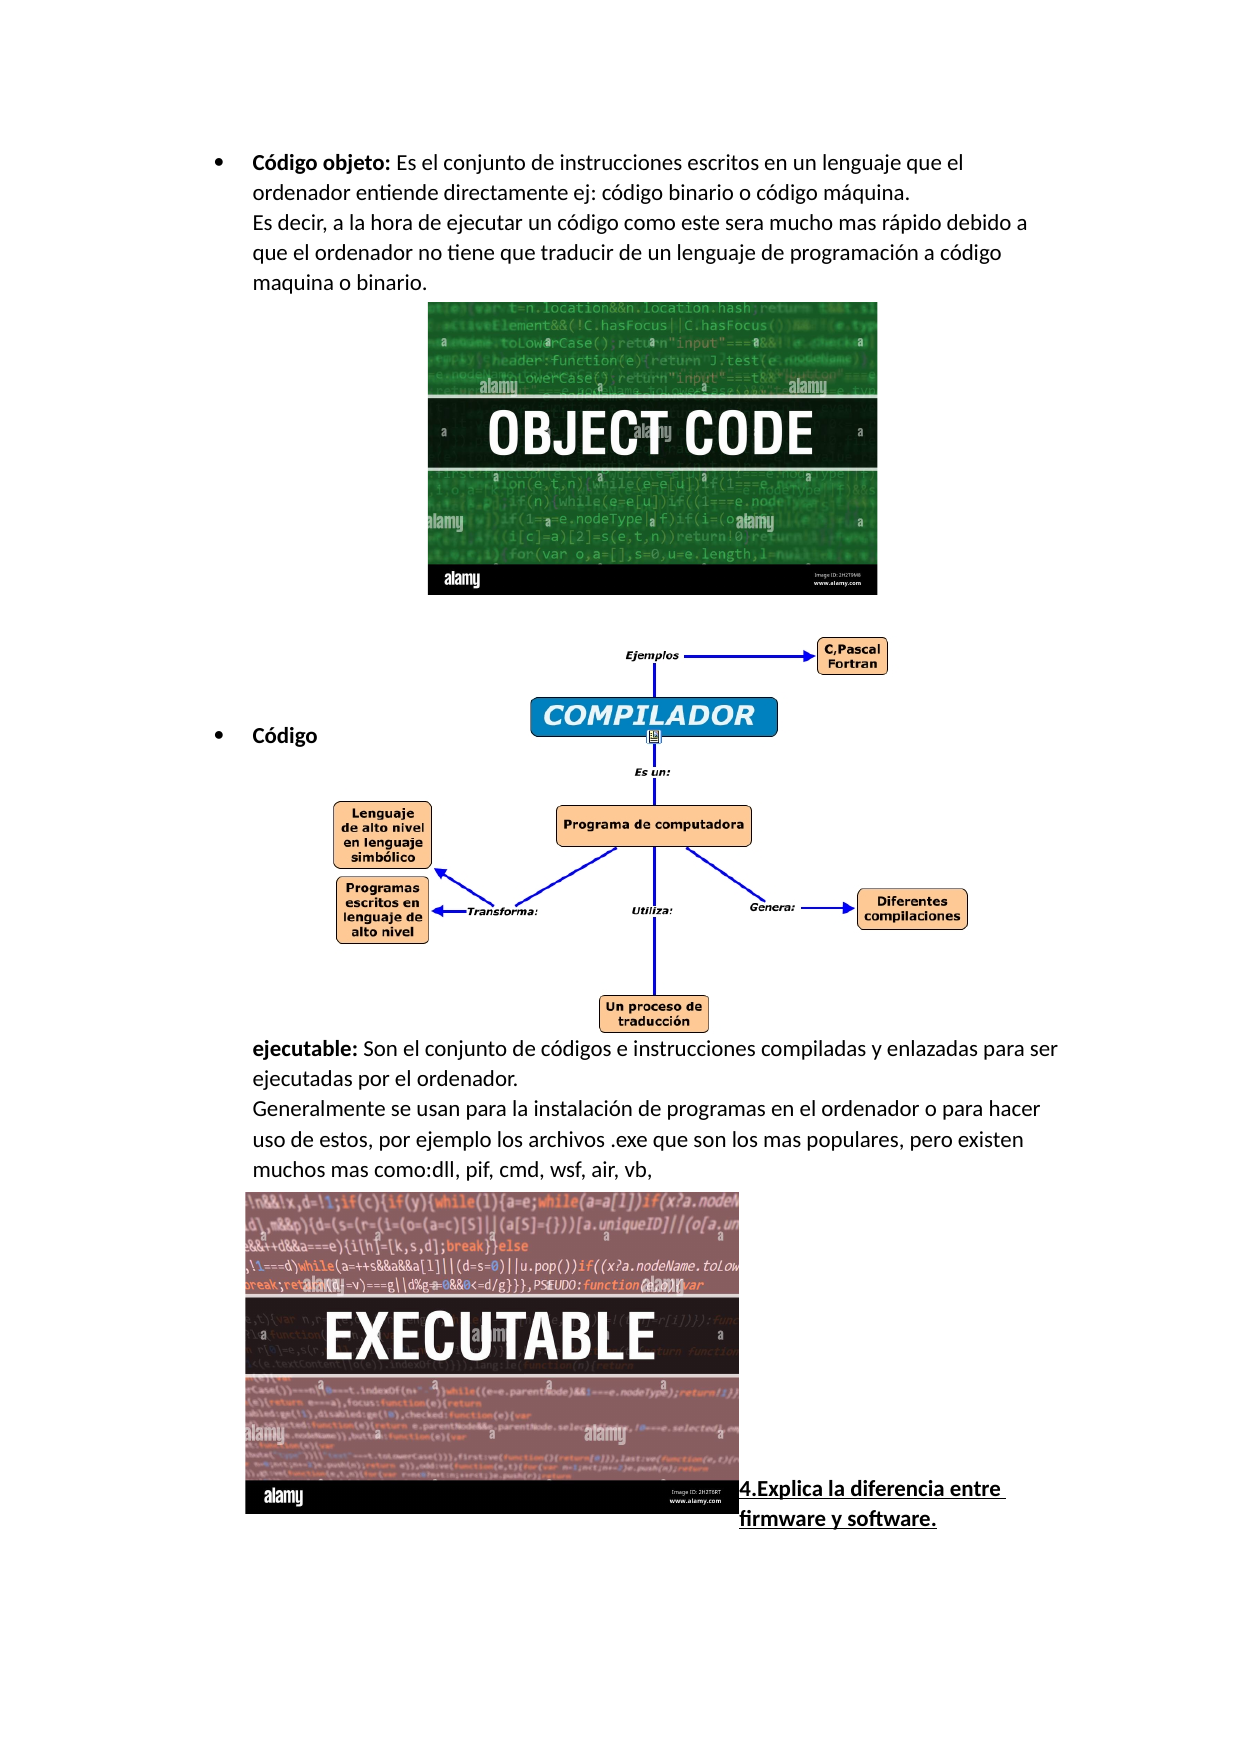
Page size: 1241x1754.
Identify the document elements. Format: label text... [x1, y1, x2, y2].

list Es decir, a la hora de ejecutar un código como este sera mucho mas rápido debido a que el ordenador no tiene que traducir de un lenguaje de programación a código maquina o binario. [252, 208, 1063, 296]
picture [333, 636, 969, 1034]
text 4.Explica la diferencia entre firmware y software. [177, 1474, 1063, 1532]
list Código objeto: Es el conjunto de instrucciones escritos en un lenguaje que el ordenador entiende directamente ej: código binario o código máquina. [215, 148, 1063, 206]
picture [245, 1192, 739, 1514]
list Generalmente se usan para la instalación de programas en el ordenador o para hacer uso de estos, por ejemplo los archivos .exe que son los mas populares, pero existen muchos mas como:dll, pif, cmd, wsf, air, vb, [252, 1094, 1063, 1183]
picture [427, 302, 878, 595]
list Código ejecutable: Son el conjunto de códigos e instrucciones compiladas y enlazadas para ser ejecutadas por el ordenador. [215, 722, 1063, 1092]
